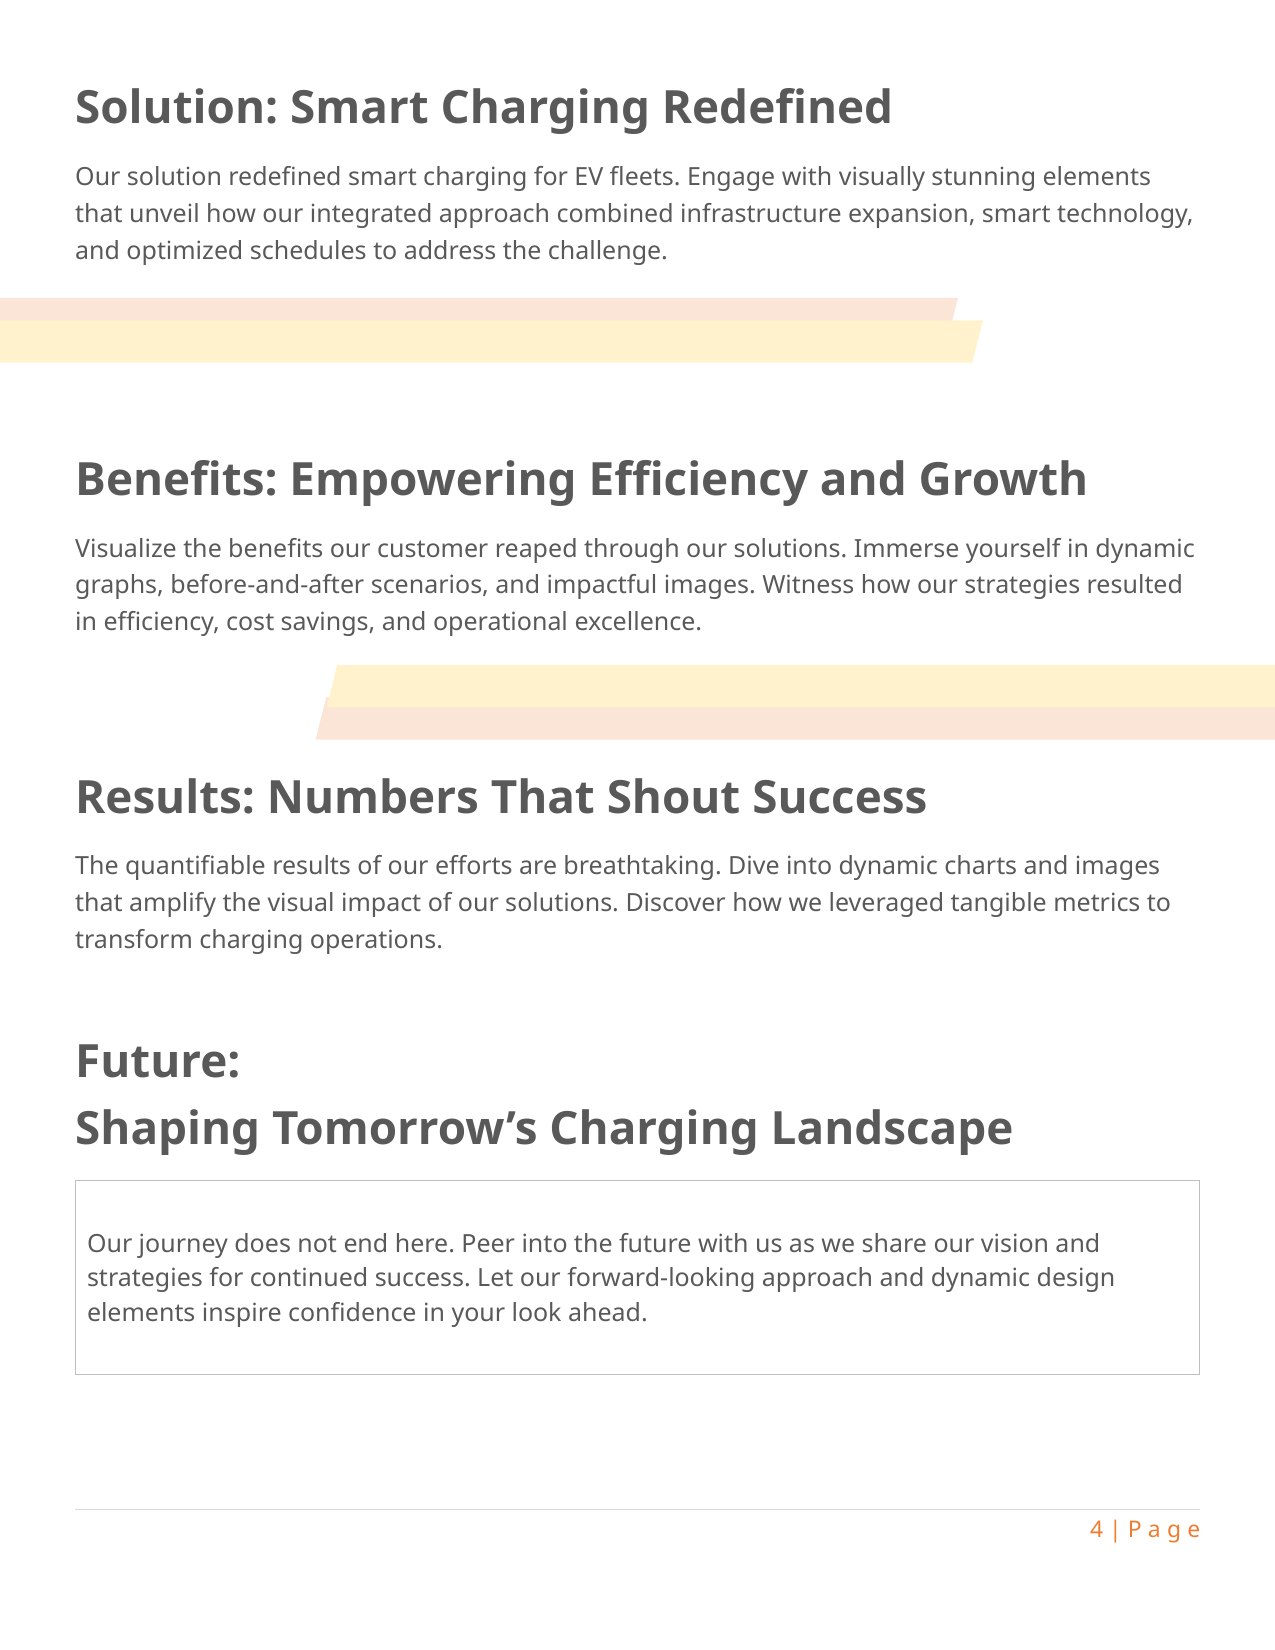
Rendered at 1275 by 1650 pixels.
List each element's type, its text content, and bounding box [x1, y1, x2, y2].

text The quantifiable results of our efforts are breathtaking. Dive into dynamic charts and images that amplify the visual impact of our solutions. Discover how we leveraged tangible metrics to transform charging operations. [75, 848, 1200, 956]
text Benefits: Empowering Efficiency and Growth [75, 446, 1200, 509]
text Results: Numbers That Shout Success [75, 764, 1200, 826]
text Our solution redefined smart charging for EV fleets. Engage with visually stunning elements that unveil how our integrated approach combined infrastructure expansion, smart technology, and optimized schedules to address the challenge. [75, 159, 1200, 267]
text Visualize the benefits our customer reaped through our solutions. Immerse yourself in dynamic graphs, before-and-after scenarios, and impactful images. Witness how our strategies resulted in efficiency, cost savings, and operational excellence. [75, 530, 1200, 638]
text Solution: Smart Charging Redefined [75, 75, 1200, 137]
table_header Our journey does not end here. Peer into the future with us as we share our vision and strategies for continued success. Let our forward-looking approach and dynamic design elements inspire confidence in your look ahead. [76, 1181, 1199, 1374]
text Future: Shaping Tomorrow’s Charging Landscape [75, 1028, 1200, 1158]
